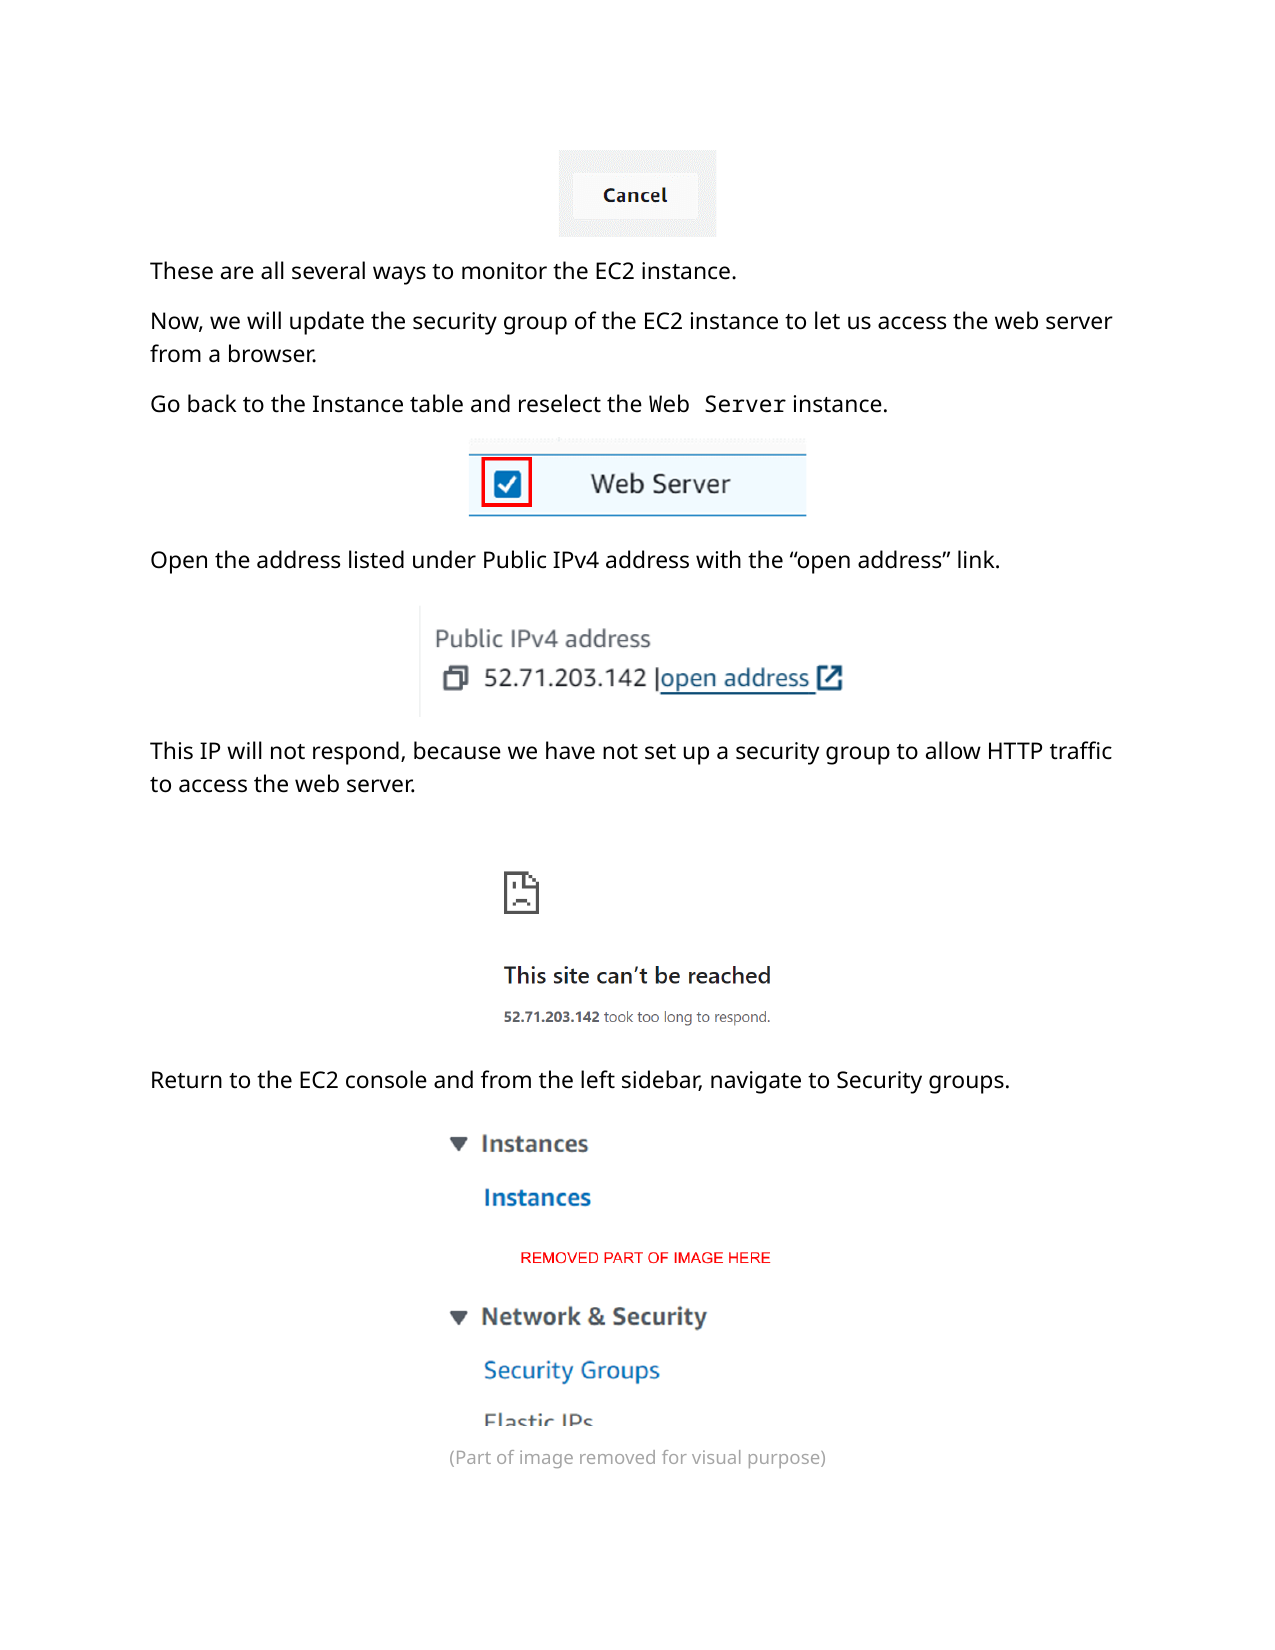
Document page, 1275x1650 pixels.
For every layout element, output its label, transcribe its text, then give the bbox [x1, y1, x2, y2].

text Now, we will update the security group of the EC2 instance to let us access the web server from a browser. [150, 305, 1125, 369]
picture [417, 594, 858, 717]
text Return to the EC2 console and from the left sidebar, navigate to Security groups. [150, 1064, 1125, 1095]
text Open the address listed under Public IPv4 address with the “open address” link. [150, 544, 1125, 576]
text (Part of image removed for visual purpose) [150, 1444, 1125, 1470]
text This IP will not respond, because we have not set up a security group to allow HTTP traffic to access the web server. [150, 735, 1125, 799]
picture [468, 437, 807, 526]
picture [443, 1113, 832, 1426]
picture [458, 817, 818, 1046]
picture [558, 150, 717, 237]
text Go back to the Instance table and reselect the Web Server instance. [150, 388, 1125, 419]
text These are all several ways to monitor the EC2 instance. [150, 255, 1125, 286]
